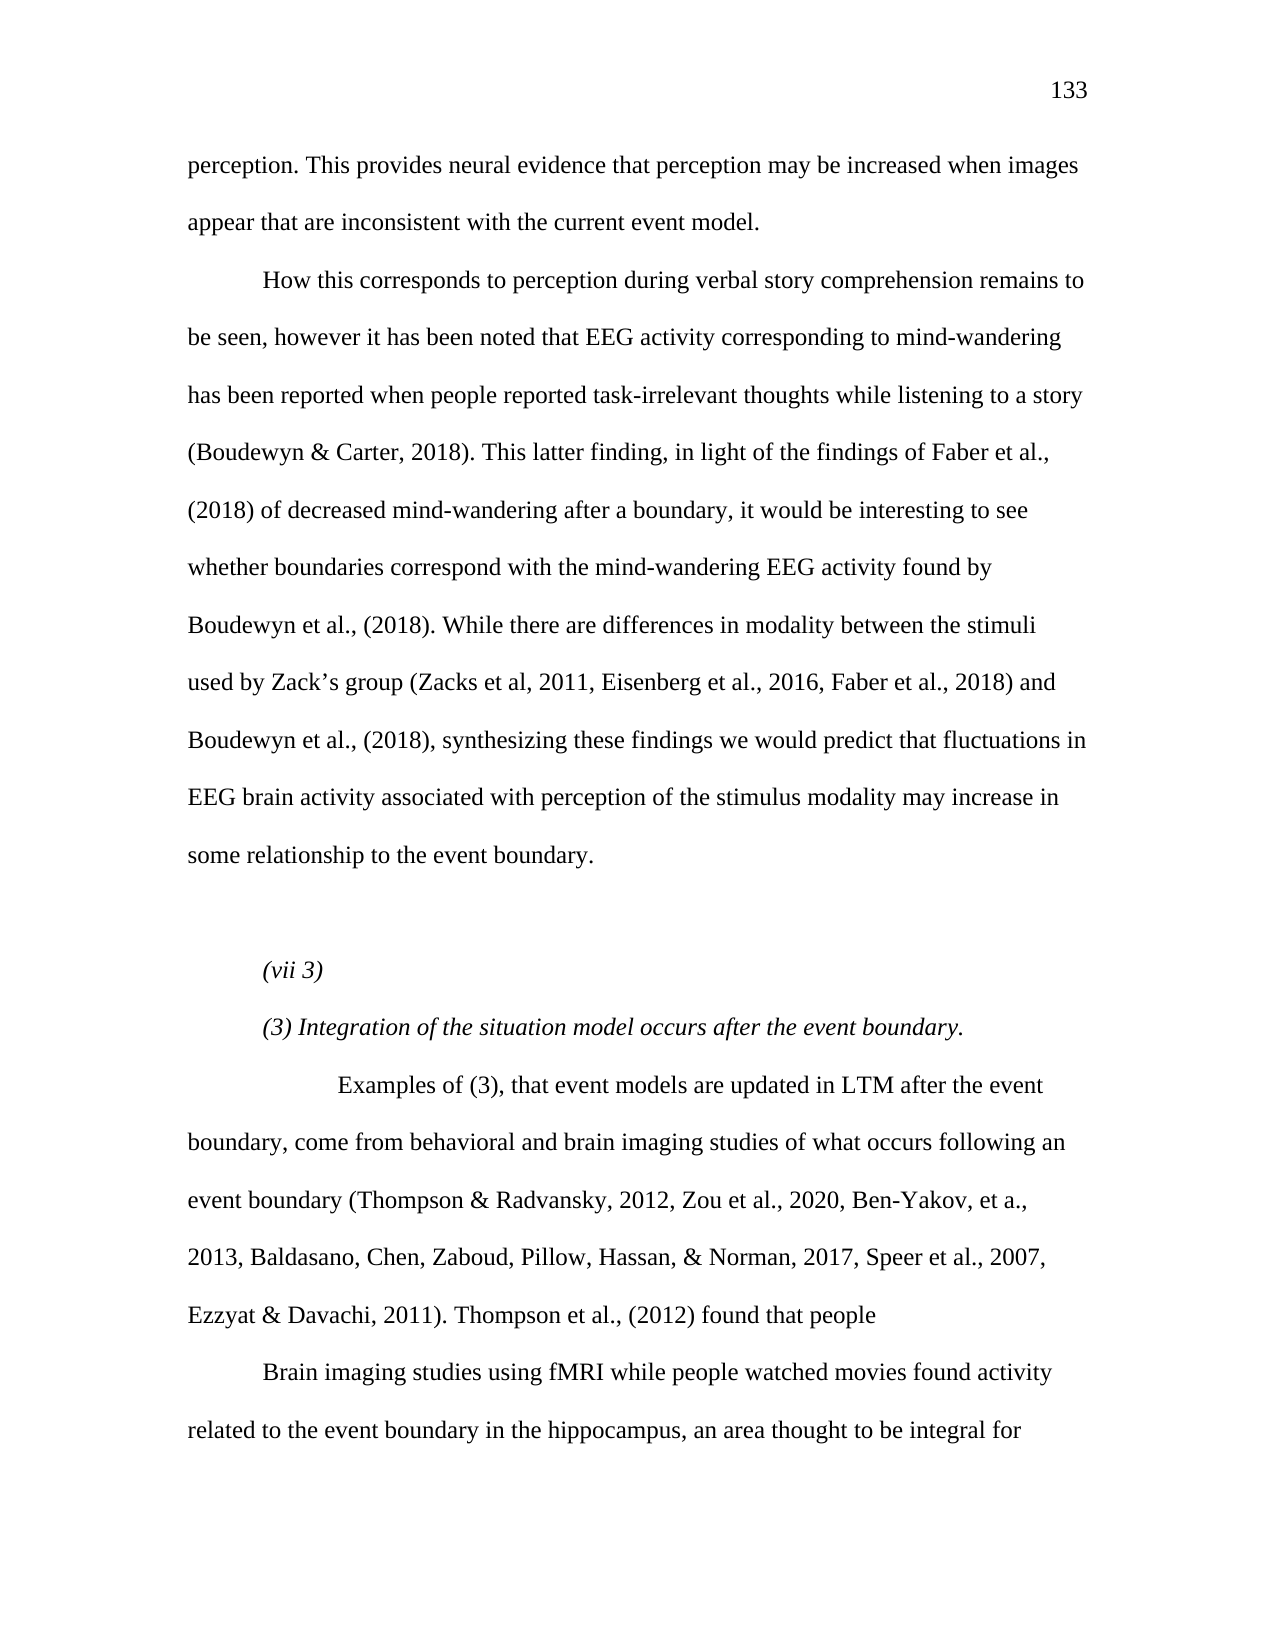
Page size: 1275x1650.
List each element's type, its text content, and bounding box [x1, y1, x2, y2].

text (vii 3) [187, 955, 1087, 984]
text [187, 1357, 1087, 1444]
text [187, 150, 1087, 236]
text How this corresponds to perception during verbal story comprehension remains to be seen, however it has been noted that EEG activity corresponding to mind-wandering has been reported when people reported task-irrelevant thoughts while listening to a story (Boudewyn & Carter, 2018). This latter finding, in light of the findings of Faber et al., (2018) of decreased mind-wandering after a boundary, it would be interesting to see whether boundaries correspond with the mind-wandering EEG activity found by Boudewyn et al., (2018). While there are differences in modality between the stimuli used by Zack’s group (Zacks et al, 2011, Eisenberg et al., 2016, Faber et al., 2018) and Boudewyn et al., (2018), synthesizing these findings we would predict that fluctuations in EEG brain activity associated with perception of the stimulus modality may increase in some relationship to the event boundary. [187, 265, 1087, 869]
text Examples of (3), that event models are updated in LTM after the event boundary, come from behavioral and brain imaging studies of what occurs following an event boundary (Thompson & Radvansky, 2012, Zou et al., 2020, Ben-Yakov, et a., 2013, Baldasano, Chen, Zaboud, Pillow, Hassan, & Norman, 2017, Speer et al., 2007, Ezzyat & Davachi, 2011). Thompson et al., (2012) found that people [187, 1070, 1087, 1329]
text (3) Integration of the situation model occurs after the event boundary. [187, 1012, 1087, 1041]
